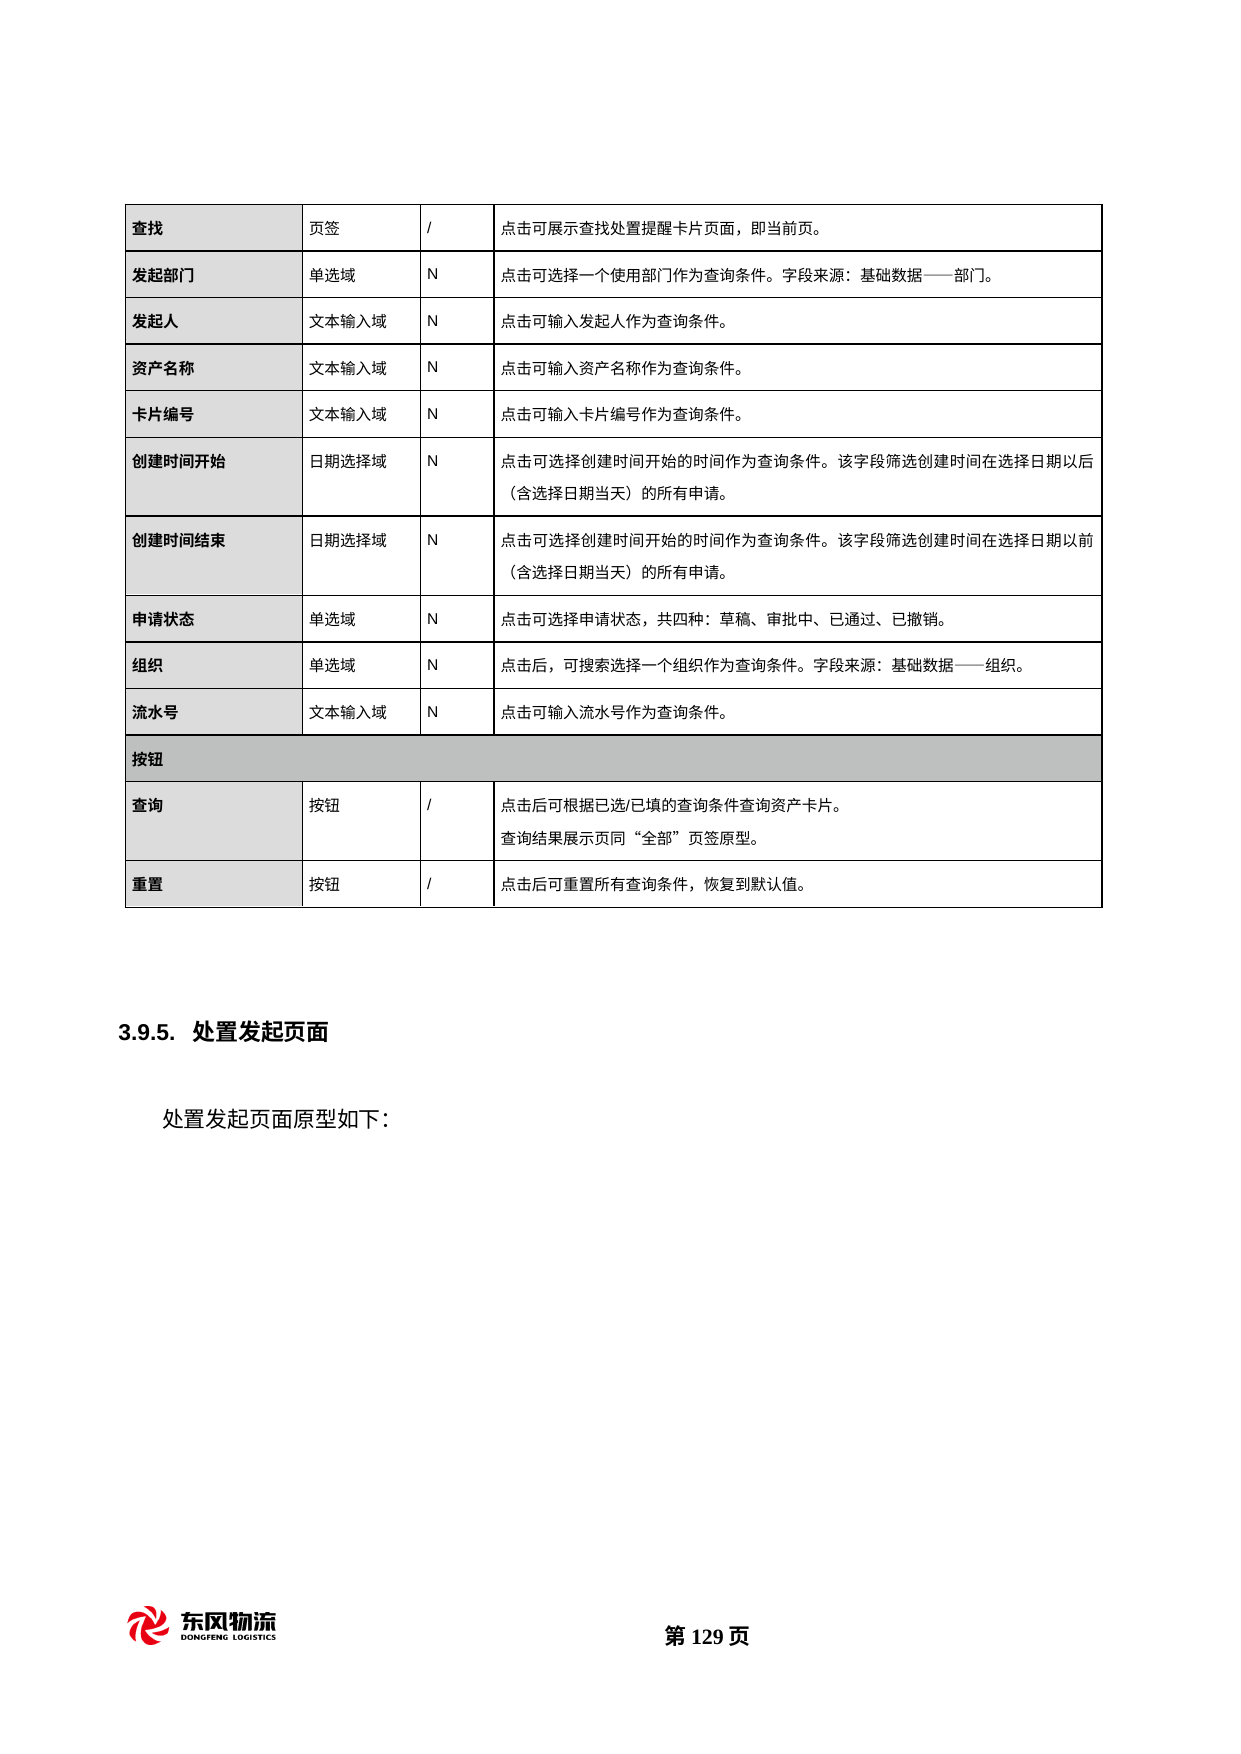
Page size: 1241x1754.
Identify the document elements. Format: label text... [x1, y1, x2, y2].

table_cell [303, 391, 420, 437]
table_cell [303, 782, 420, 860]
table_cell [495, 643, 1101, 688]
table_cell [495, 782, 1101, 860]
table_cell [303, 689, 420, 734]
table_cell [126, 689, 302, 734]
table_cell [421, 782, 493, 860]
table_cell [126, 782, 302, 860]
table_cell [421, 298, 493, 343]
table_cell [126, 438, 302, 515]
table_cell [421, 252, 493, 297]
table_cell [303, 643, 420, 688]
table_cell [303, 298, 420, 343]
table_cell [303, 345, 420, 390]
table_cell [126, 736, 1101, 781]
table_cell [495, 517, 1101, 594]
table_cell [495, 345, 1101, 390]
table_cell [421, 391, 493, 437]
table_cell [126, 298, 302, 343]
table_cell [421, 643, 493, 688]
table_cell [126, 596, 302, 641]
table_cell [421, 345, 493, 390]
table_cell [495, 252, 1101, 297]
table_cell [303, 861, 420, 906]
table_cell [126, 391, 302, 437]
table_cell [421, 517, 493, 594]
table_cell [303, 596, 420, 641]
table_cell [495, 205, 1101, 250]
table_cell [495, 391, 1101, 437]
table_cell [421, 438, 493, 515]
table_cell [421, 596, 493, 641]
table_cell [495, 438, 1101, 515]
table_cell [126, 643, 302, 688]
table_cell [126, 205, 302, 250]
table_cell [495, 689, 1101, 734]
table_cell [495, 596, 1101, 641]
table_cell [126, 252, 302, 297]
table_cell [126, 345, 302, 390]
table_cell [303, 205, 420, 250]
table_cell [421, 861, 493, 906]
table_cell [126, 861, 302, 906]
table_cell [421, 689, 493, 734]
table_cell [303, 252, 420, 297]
text 处置发起页面原型如下： [118, 1102, 1122, 1134]
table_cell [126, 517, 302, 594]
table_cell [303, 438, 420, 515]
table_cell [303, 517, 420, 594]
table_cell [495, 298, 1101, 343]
subtitle 处置发起页面 [118, 998, 1122, 1063]
picture [127, 1606, 276, 1645]
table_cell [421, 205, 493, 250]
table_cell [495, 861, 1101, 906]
